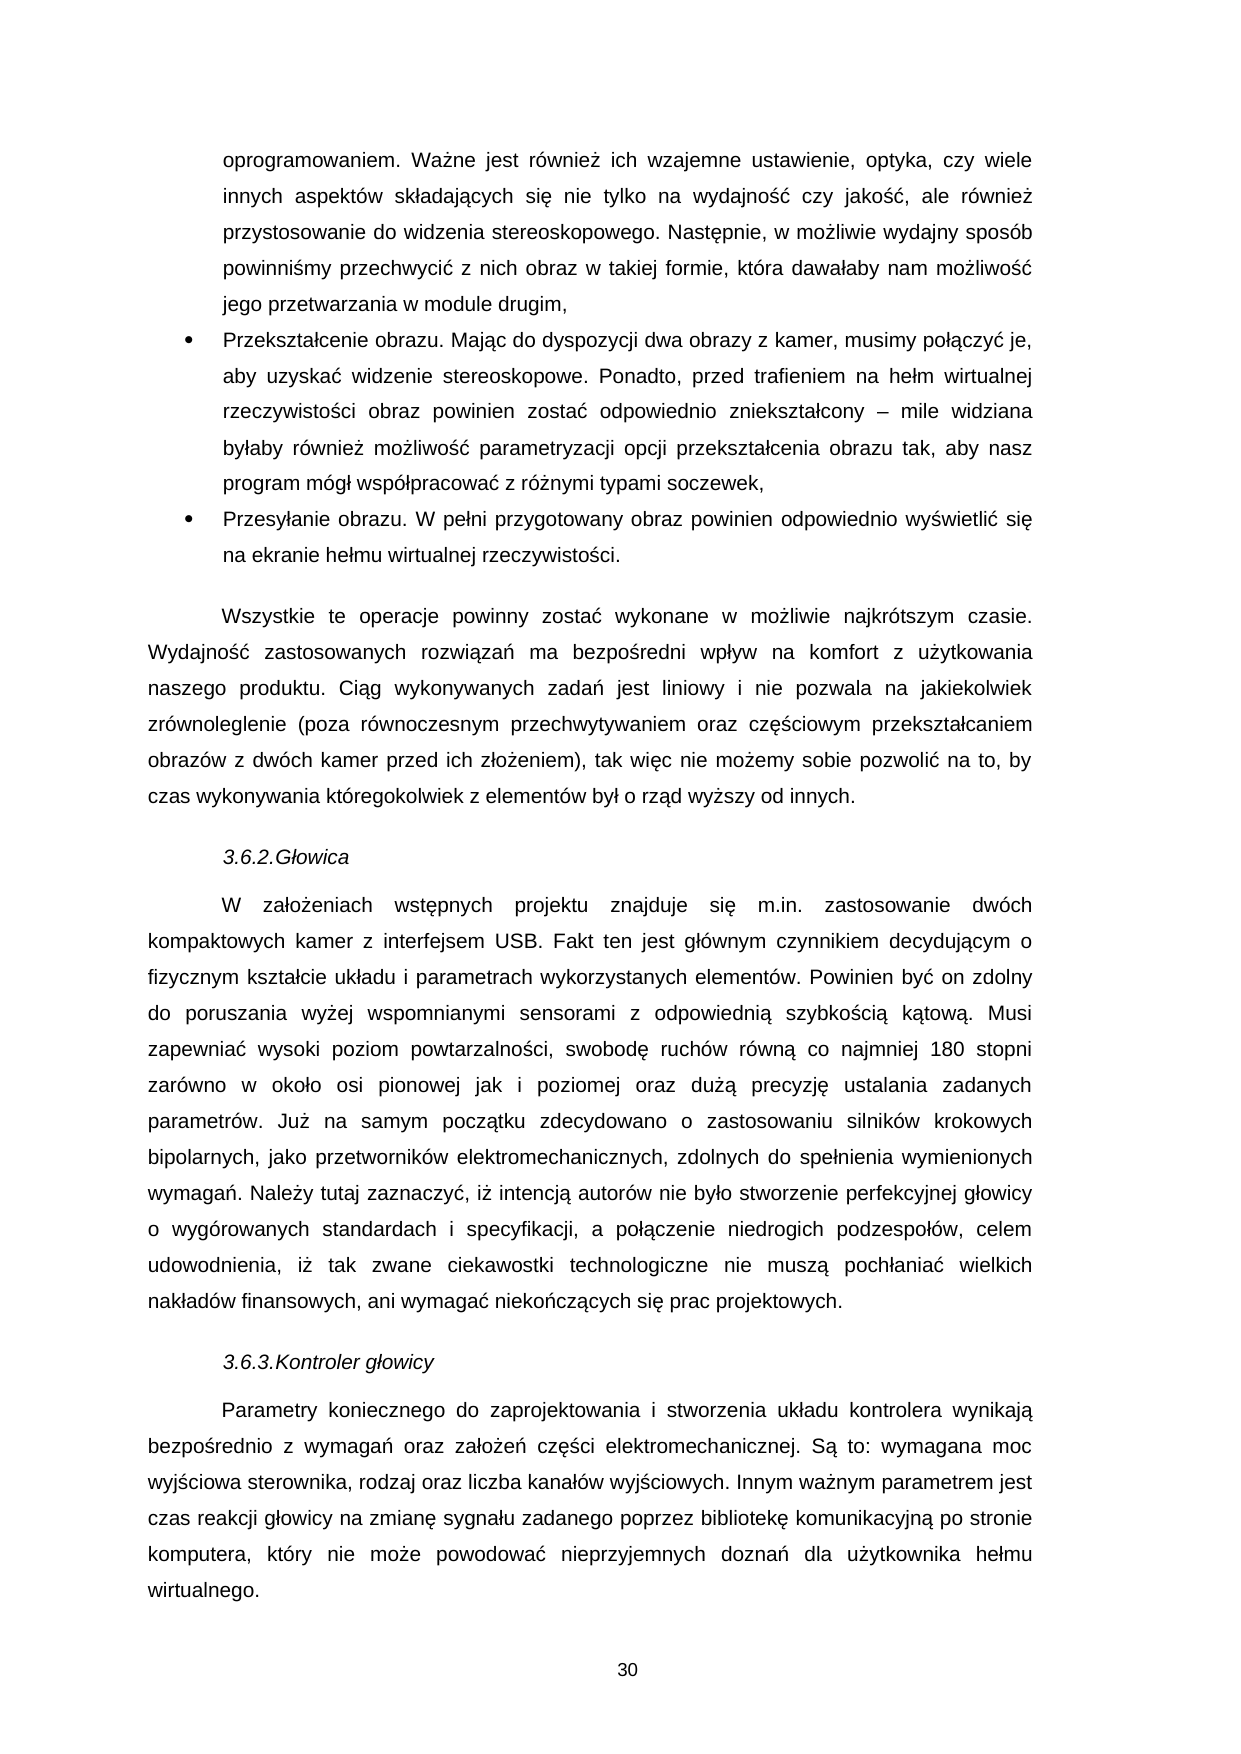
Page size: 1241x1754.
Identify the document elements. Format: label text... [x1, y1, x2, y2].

text Parametry koniecznego do zaprojektowania i stworzenia układu kontrolera wynikają bezpośrednio z wymagań oraz założeń części elektromechanicznej. Są to: wymagana moc wyjściowa sterownika, rodzaj oraz liczba kanałów wyjściowych. Innym ważnym parametrem jest czas reakcji głowicy na zmianę sygnału zadanego poprzez bibliotekę komunikacyjną po stronie komputera, który nie może powodować nieprzyjemnych doznań dla użytkownika hełmu wirtualnego. [148, 1398, 1033, 1602]
list Przekształcenie obrazu. Mając do dyspozycji dwa obrazy z kamer, musimy połączyć je, aby uzyskać widzenie stereoskopowe. Ponadto, przed trafieniem na hełm wirtualnej rzeczywistości obraz powinien zostać odpowiednio zniekształcony – mile widziana byłaby również możliwość parametryzacji opcji przekształcenia obrazu tak, aby nasz program mógł współpracować z różnymi typami soczewek, [185, 327, 1033, 495]
text Wszystkie te operacje powinny zostać wykonane w możliwie najkrótszym czasie. Wydajność zastosowanych rozwiązań ma bezpośredni wpływ na komfort z użytkowania naszego produktu. Ciąg wykonywanych zadań jest liniowy i nie pozwala na jakiekolwiek zrównoleglenie (poza równoczesnym przechwytywaniem oraz częściowym przekształcaniem obrazów z dwóch kamer przed ich złożeniem), tak więc nie możemy sobie pozwolić na to, by czas wykonywania któregokolwiek z elementów był o rząd wyższy od innych. [148, 604, 1033, 808]
text W założeniach wstępnych projektu znajduje się m.in. zastosowanie dwóch kompaktowych kamer z interfejsem USB. Fakt ten jest głównym czynnikiem decydującym o fizycznym kształcie układu i parametrach wykorzystanych elementów. Powinien być on zdolny do poruszania wyżej wspomnianymi sensorami z odpowiednią szybkością kątową. Musi zapewniać wysoki poziom powtarzalności, swobodę ruchów równą co najmniej 180 stopni zarówno w około osi pionowej jak i poziomej oraz dużą precyzję ustalania zadanych parametrów. Już na samym początku zdecydowano o zastosowaniu silników krokowych bipolarnych, jako przetworników elektromechanicznych, zdolnych do spełnienia wymienionych wymagań. Należy tutaj zaznaczyć, iż intencją autorów nie było stworzenie perfekcyjnej głowicy o wygórowanych standardach i specyfikacji, a połączenie niedrogich podzespołów, celem udowodnienia, iż tak zwane ciekawostki technologiczne nie muszą pochłaniać wielkich nakładów finansowych, ani wymagać niekończących się prac projektowych. [148, 893, 1033, 1312]
list Przesyłanie obrazu. W pełni przygotowany obraz powinien odpowiednio wyświetlić się na ekranie hełmu wirtualnej rzeczywistości. [185, 507, 1033, 567]
subtitle Głowica [223, 845, 1033, 869]
subtitle Kontroler głowicy [223, 1349, 1033, 1373]
